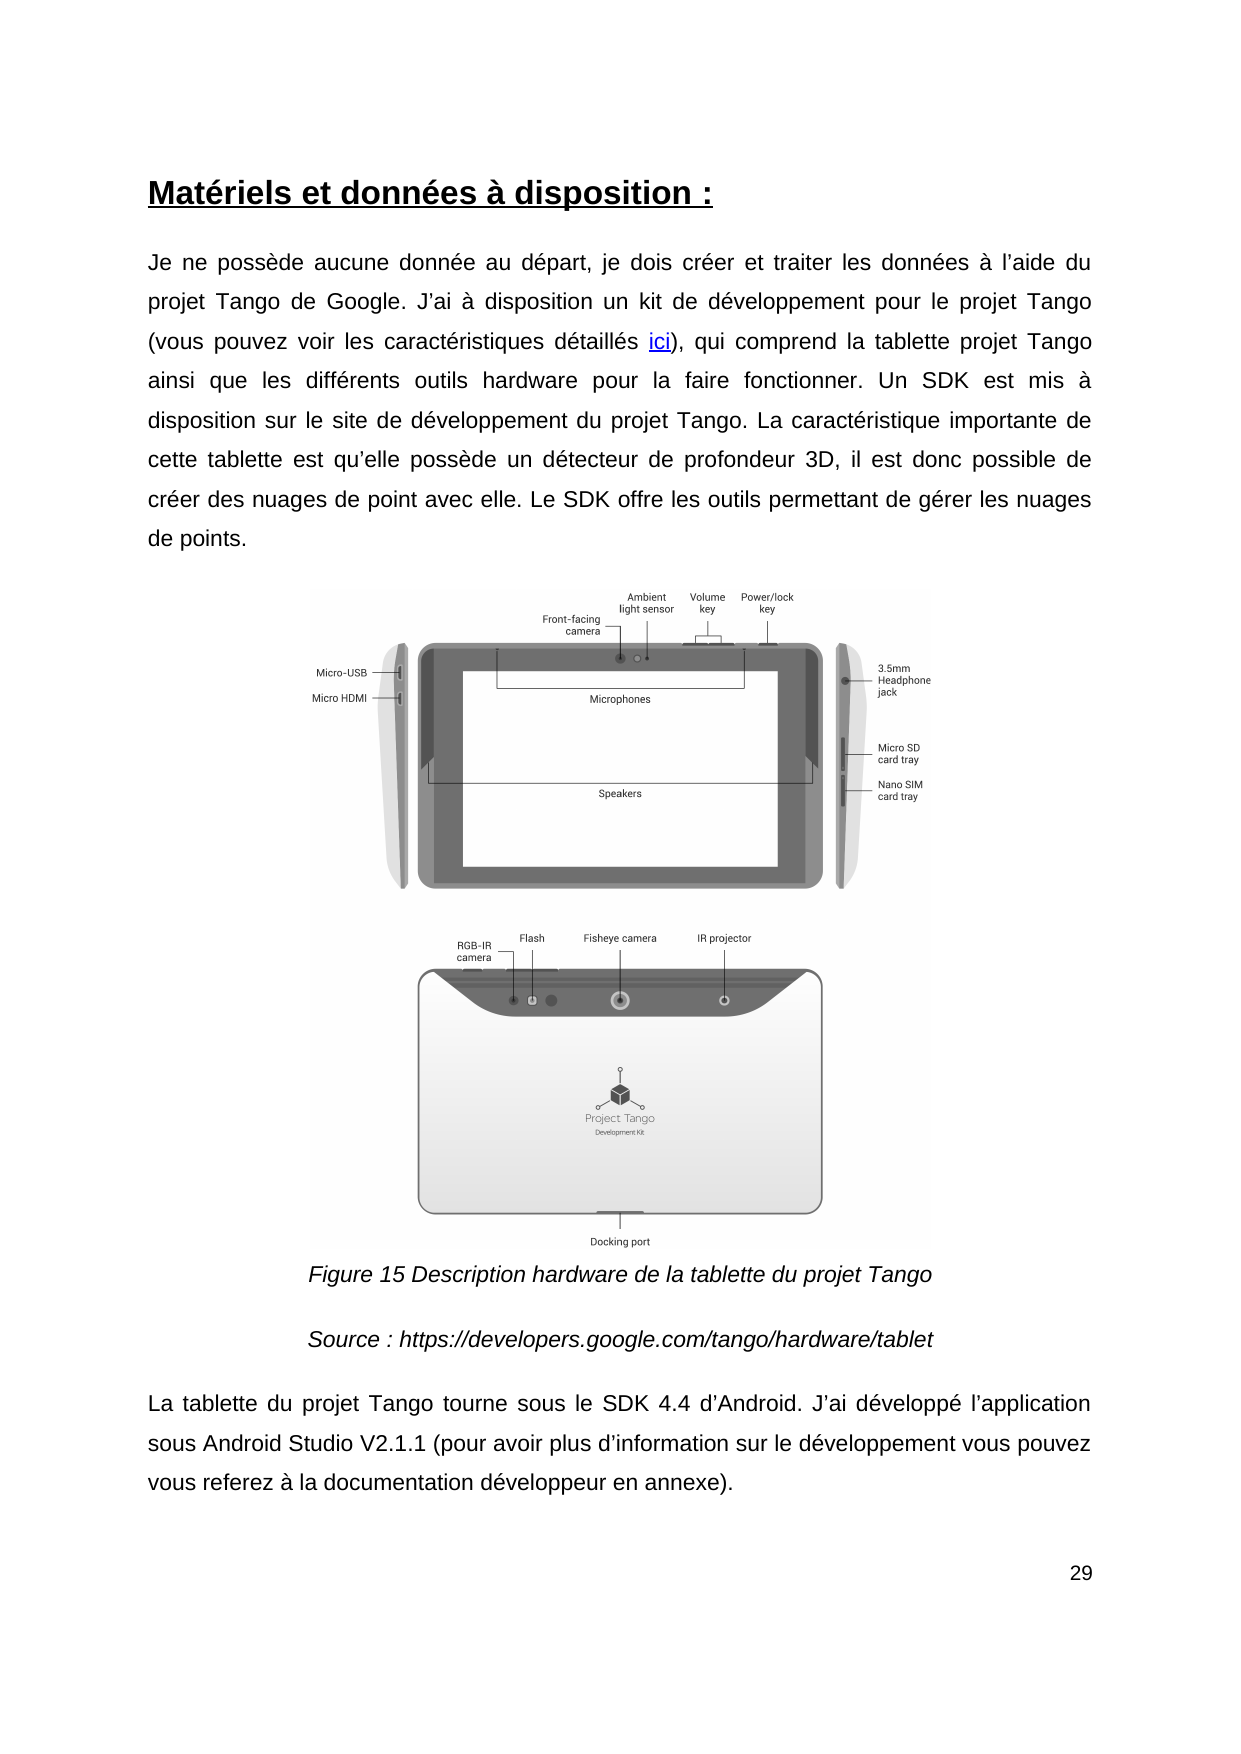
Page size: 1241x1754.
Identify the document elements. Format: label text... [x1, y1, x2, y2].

text Source : https://developers.google.com/tango/hardware/tablet [148, 1326, 1092, 1352]
text Figure 15 Description hardware de la tablette du projet Tango [148, 1261, 1092, 1287]
text Je ne possède aucune donnée au départ, je dois créer et traiter les données à l’aide du projet Tango de Google. J’ai à disposition un kit de développement pour le projet Tango (vous pouvez voir les caractéristiques détaillés ici), qui comprend la tablette projet Tango ainsi que les différents outils hardware pour la faire fonctionner. Un SDK est mis à disposition sur le site de développement du projet Tango. La caractéristique importante de cette tablette est qu’elle possède un détecteur de profondeur 3D, il est donc possible de créer des nuages de point avec elle. Le SDK offre les outils permettant de gérer les nuages de points. [148, 249, 1092, 551]
picture [309, 589, 931, 1249]
subtitle Matériels et données à disposition : [148, 173, 1092, 211]
text La tablette du projet Tango tourne sous le SDK 4.4 d’Android. J’ai développé l’application sous Android Studio V2.1.1 (pour avoir plus d’information sur le développement vous pouvez vous referez à la documentation développeur en annexe). [148, 1390, 1092, 1495]
